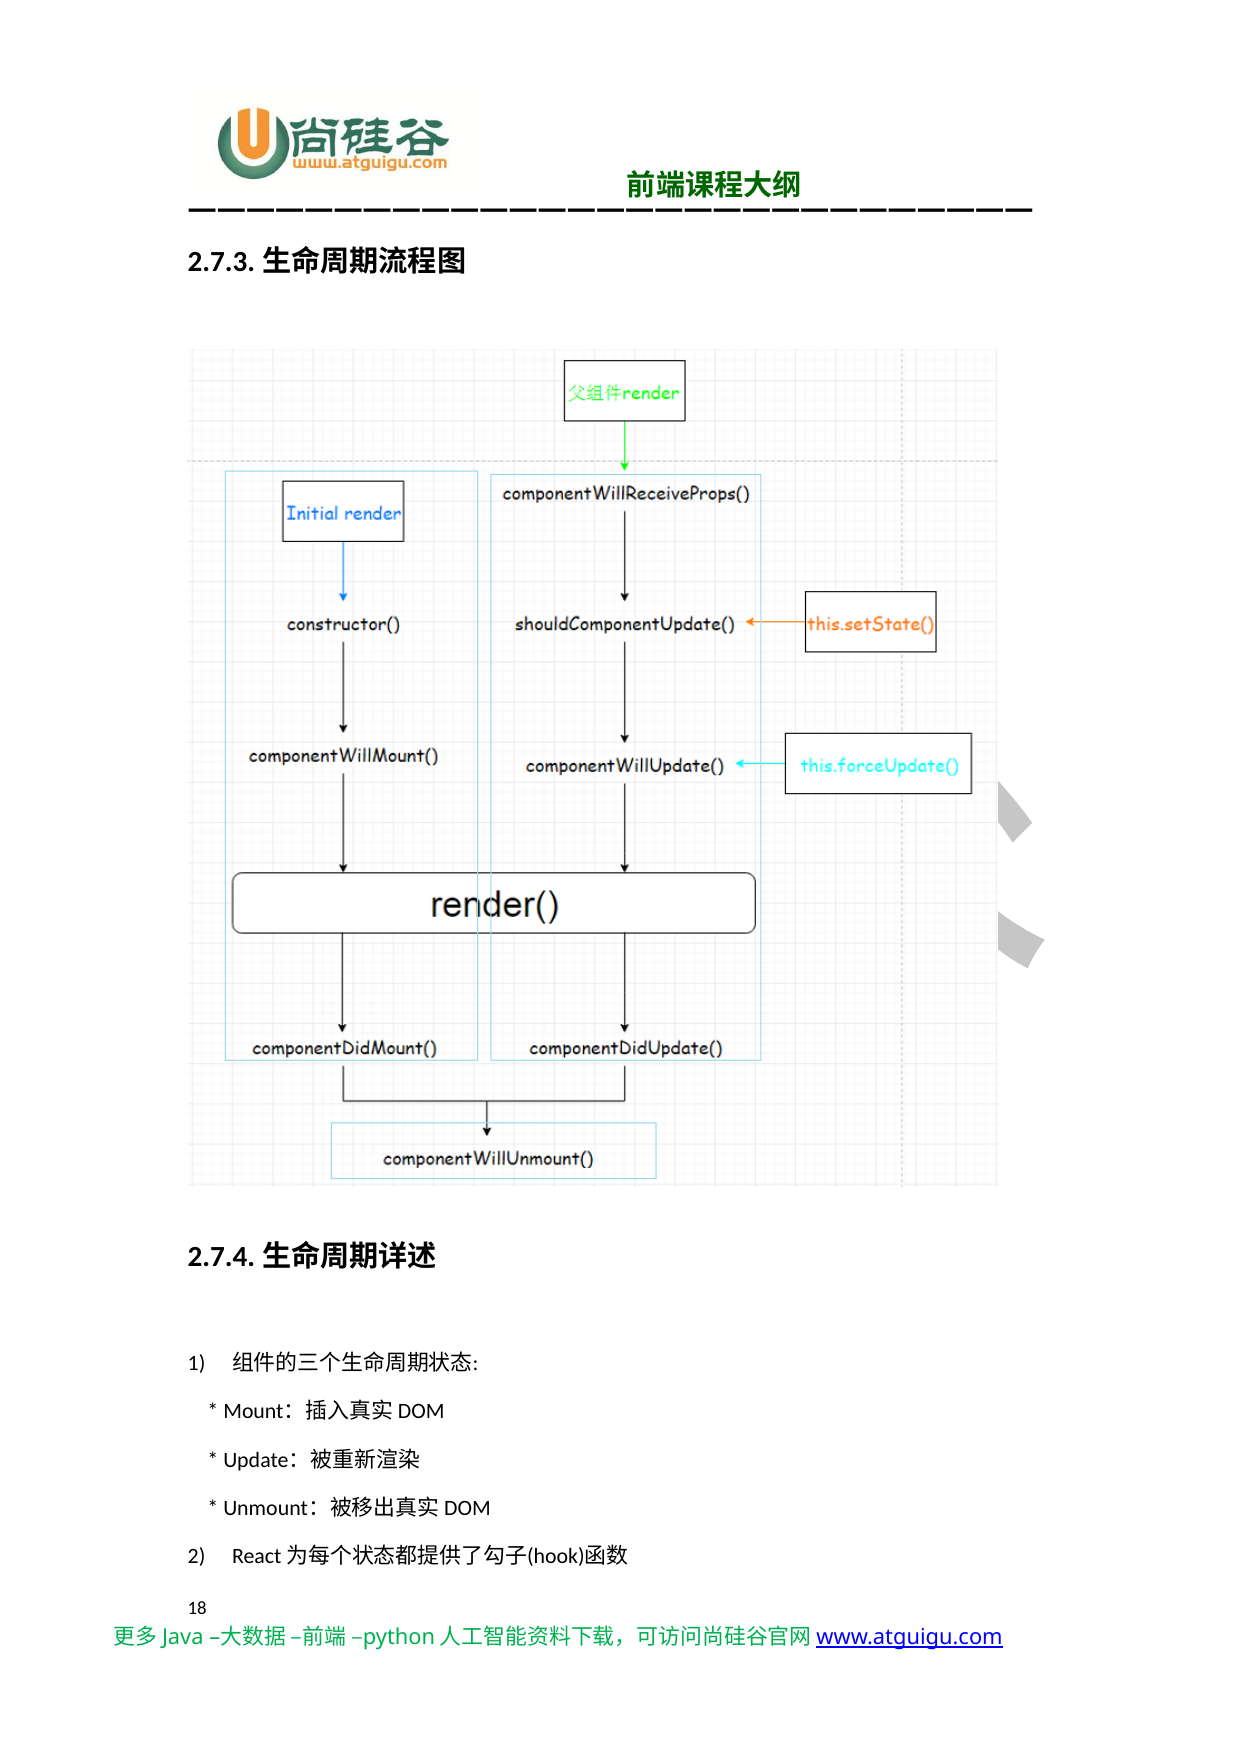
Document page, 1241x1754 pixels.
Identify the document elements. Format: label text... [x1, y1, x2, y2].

list React 为每个状态都提供了勾子(hook)函数 [187, 1538, 1053, 1570]
text * Update：被重新渲染 [187, 1441, 1053, 1474]
picture [187, 88, 479, 195]
list 组件的三个生命周期状态: [187, 1344, 1053, 1377]
subtitle 2.7.4. 生命周期详述 [187, 1222, 1053, 1287]
text * Mount：插入真实 DOM [187, 1393, 1053, 1425]
text * Unmount：被移出真实 DOM [187, 1489, 1053, 1522]
subtitle 2.7.3. 生命周期流程图 [187, 227, 1053, 292]
picture [187, 349, 998, 1187]
